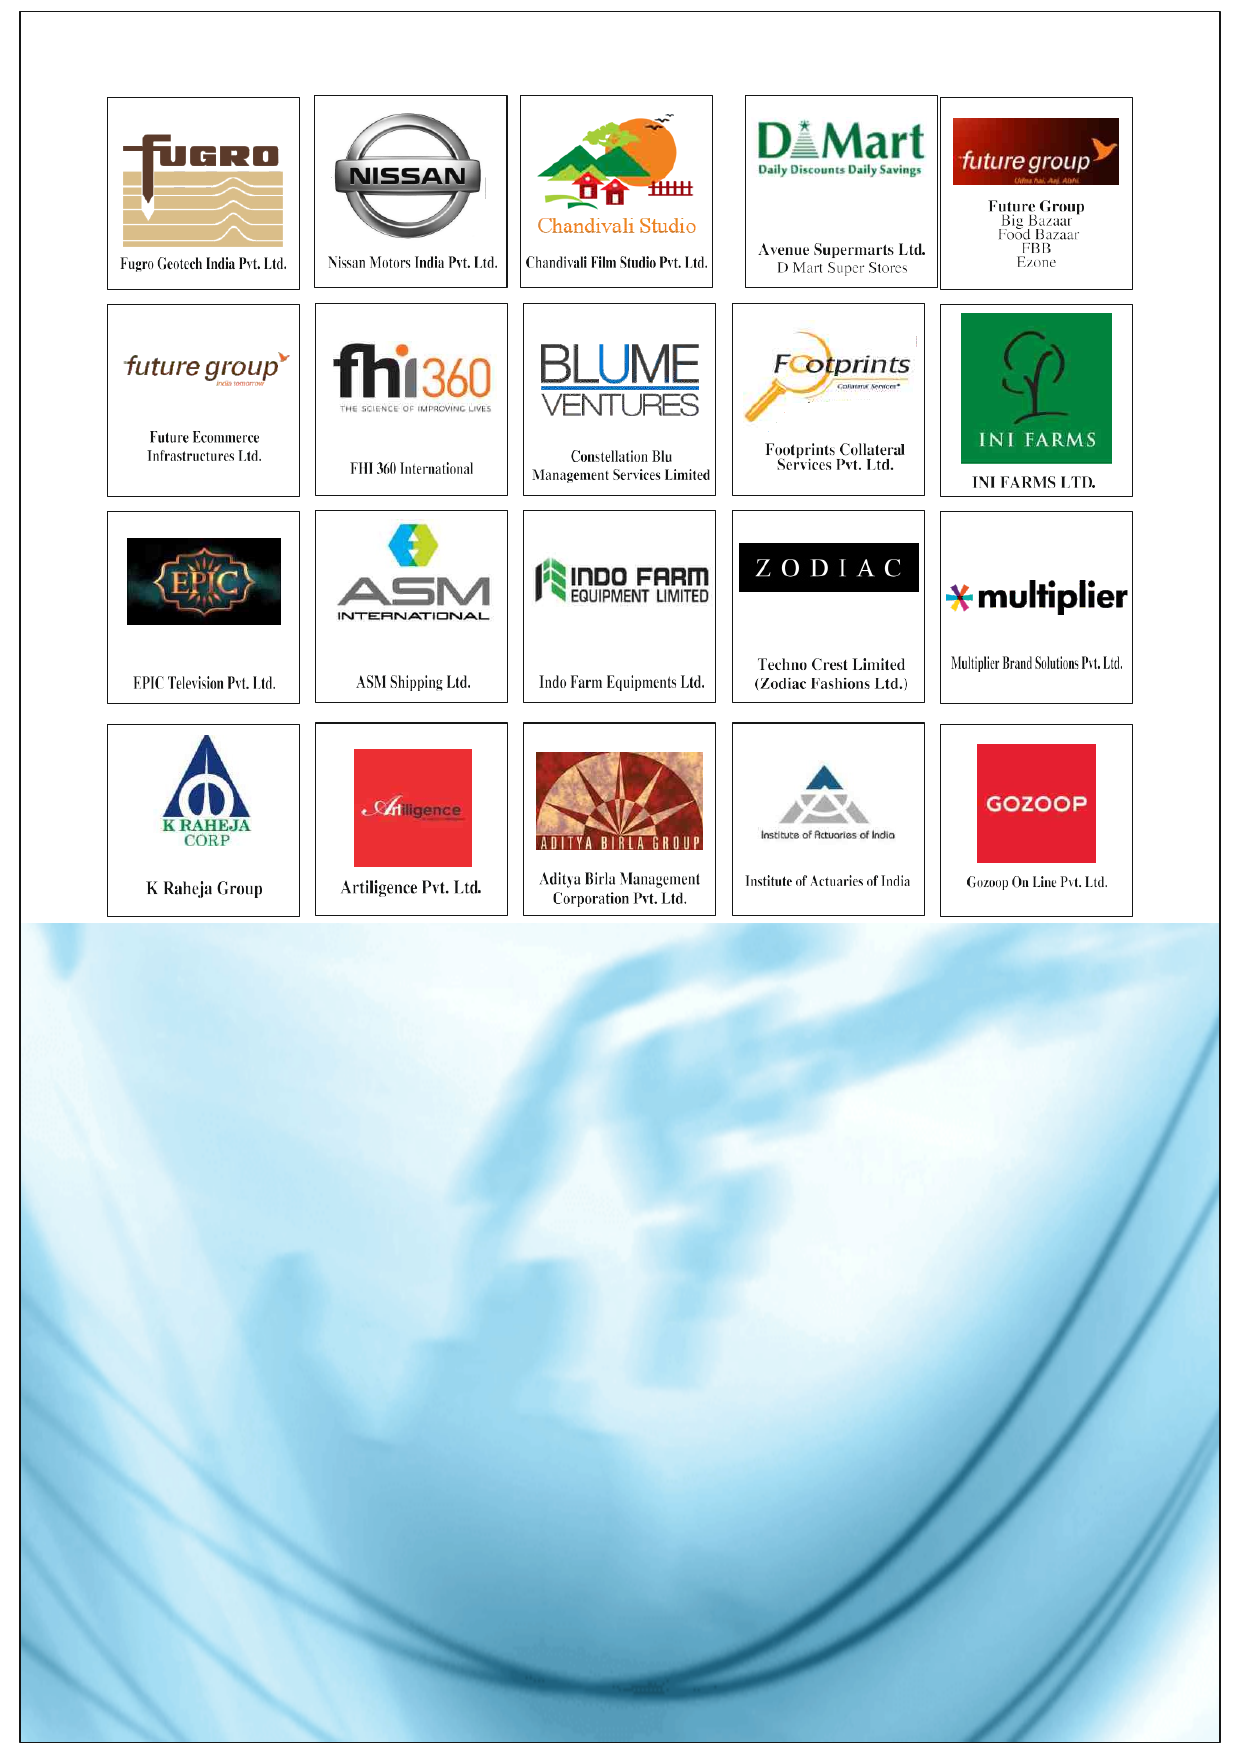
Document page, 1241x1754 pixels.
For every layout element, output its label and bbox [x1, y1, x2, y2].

picture [526, 256, 707, 268]
picture [328, 256, 497, 268]
picture [977, 744, 1096, 863]
picture [765, 443, 901, 470]
picture [961, 313, 1112, 464]
picture [972, 476, 1092, 488]
picture [354, 749, 472, 867]
picture [758, 243, 922, 276]
picture [951, 656, 1122, 672]
picture [146, 881, 262, 898]
picture [127, 538, 281, 625]
picture [539, 675, 704, 691]
picture [743, 319, 917, 432]
picture [537, 114, 696, 235]
picture [755, 658, 907, 691]
picture [333, 341, 497, 413]
picture [336, 519, 494, 622]
picture [953, 118, 1119, 185]
picture [536, 752, 703, 850]
picture [745, 875, 910, 886]
picture [532, 450, 710, 483]
picture [531, 552, 713, 607]
picture [988, 200, 1084, 267]
picture [329, 111, 486, 241]
picture [356, 675, 470, 691]
picture [21, 923, 1219, 1742]
picture [120, 257, 286, 272]
picture [123, 134, 284, 247]
picture [739, 543, 919, 592]
picture [945, 580, 1128, 615]
picture [340, 880, 478, 897]
picture [153, 735, 252, 846]
picture [539, 872, 700, 907]
picture [120, 347, 293, 389]
picture [757, 760, 896, 845]
picture [967, 876, 1107, 890]
picture [133, 676, 275, 689]
picture [147, 431, 261, 461]
picture [350, 462, 473, 474]
picture [541, 344, 699, 416]
picture [750, 115, 927, 178]
